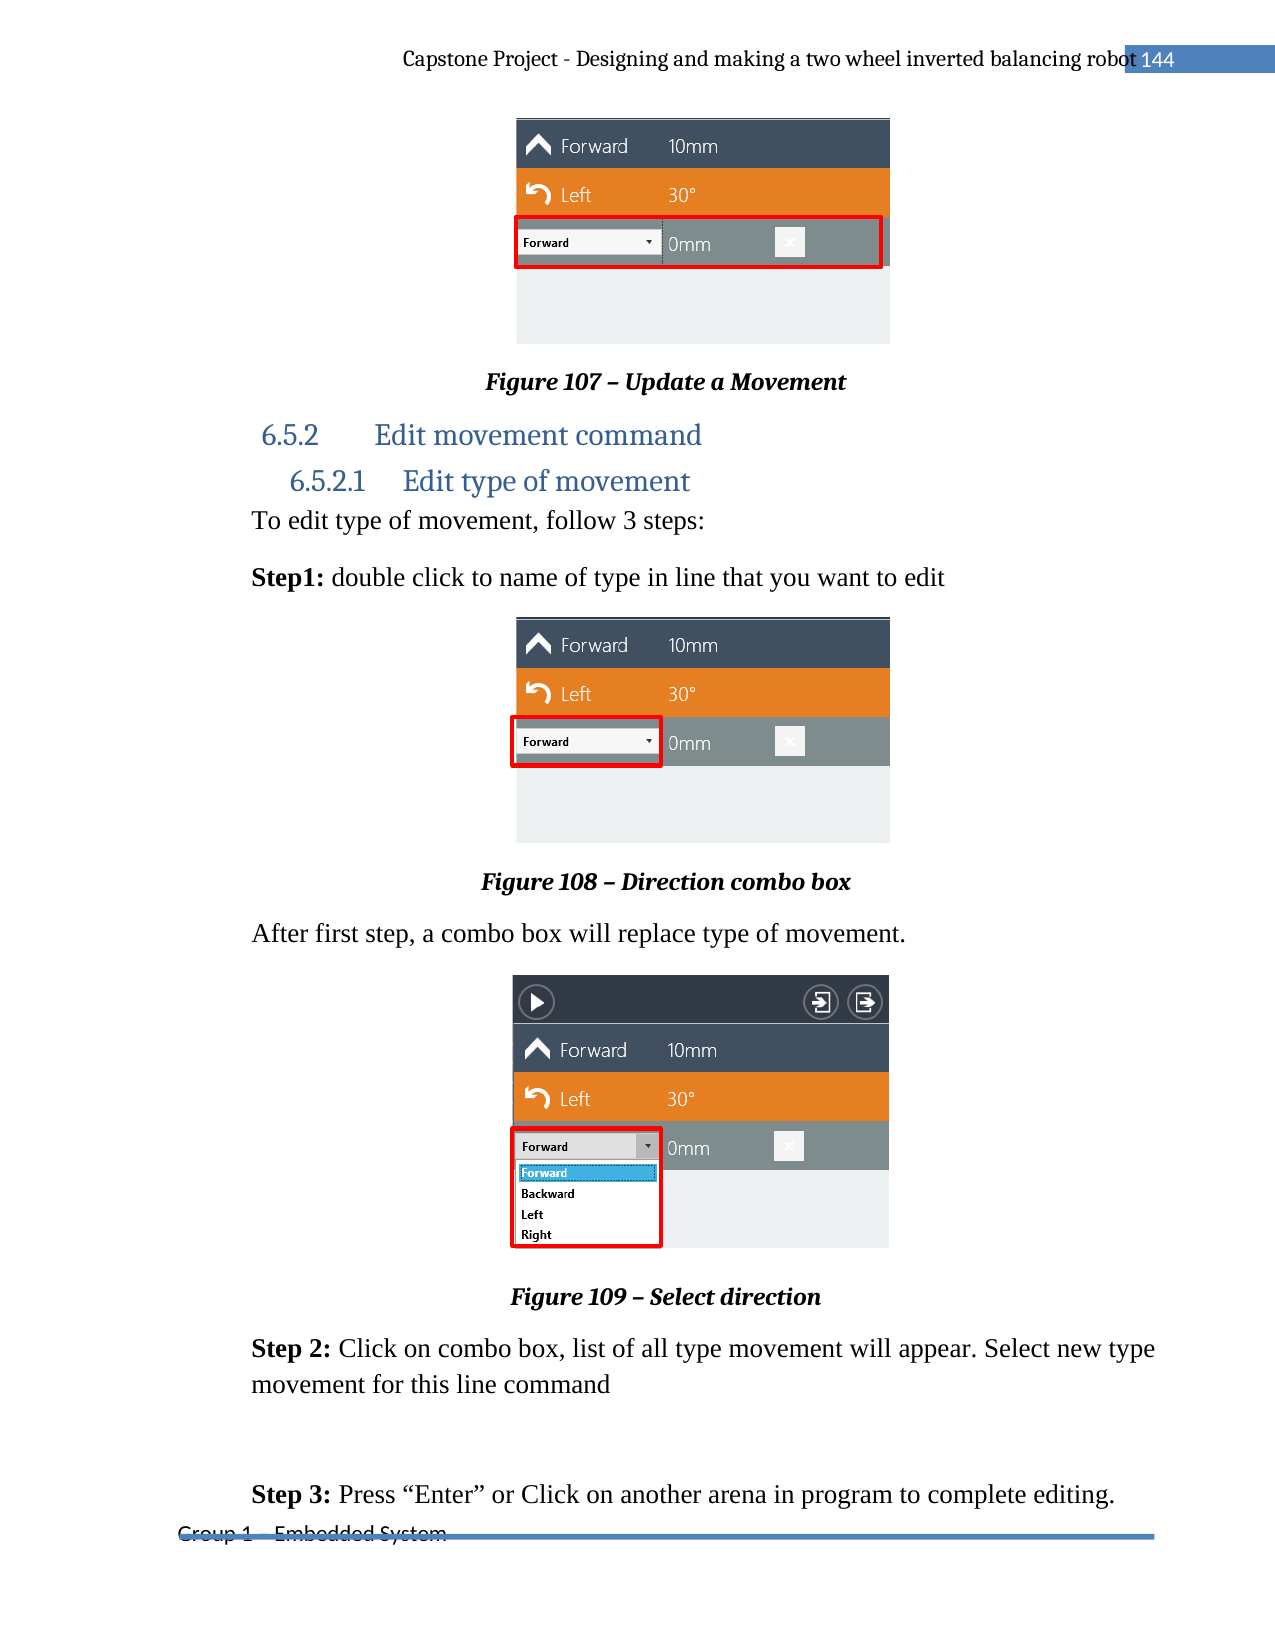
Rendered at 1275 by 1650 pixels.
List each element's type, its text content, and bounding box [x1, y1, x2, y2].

picture [512, 973, 896, 1258]
picture [516, 118, 892, 344]
picture [518, 219, 879, 265]
text Step 2: Click on combo box, list of all type movement will appear. Select new type movement for this line command [251, 1333, 1157, 1399]
text Figure 108 – Direction combo box [177, 867, 1157, 896]
picture [514, 1131, 659, 1244]
subtitle Edit type of movement [290, 463, 1157, 499]
text Figure 109 – Select direction [177, 1283, 1157, 1312]
subtitle Edit movement command [262, 418, 1157, 454]
text After first step, a combo box will replace type of movement. [251, 917, 1157, 948]
text To edit type of movement, follow 3 steps: [251, 504, 1157, 536]
picture [516, 719, 659, 763]
text Figure 107 – Update a Movement [177, 368, 1157, 397]
picture [516, 617, 892, 843]
text Step1: double click to name of type in line that you want to edit [251, 561, 1157, 592]
text Step 3: Press “Enter” or Click on another arena in program to complete editing. [251, 1478, 1157, 1509]
